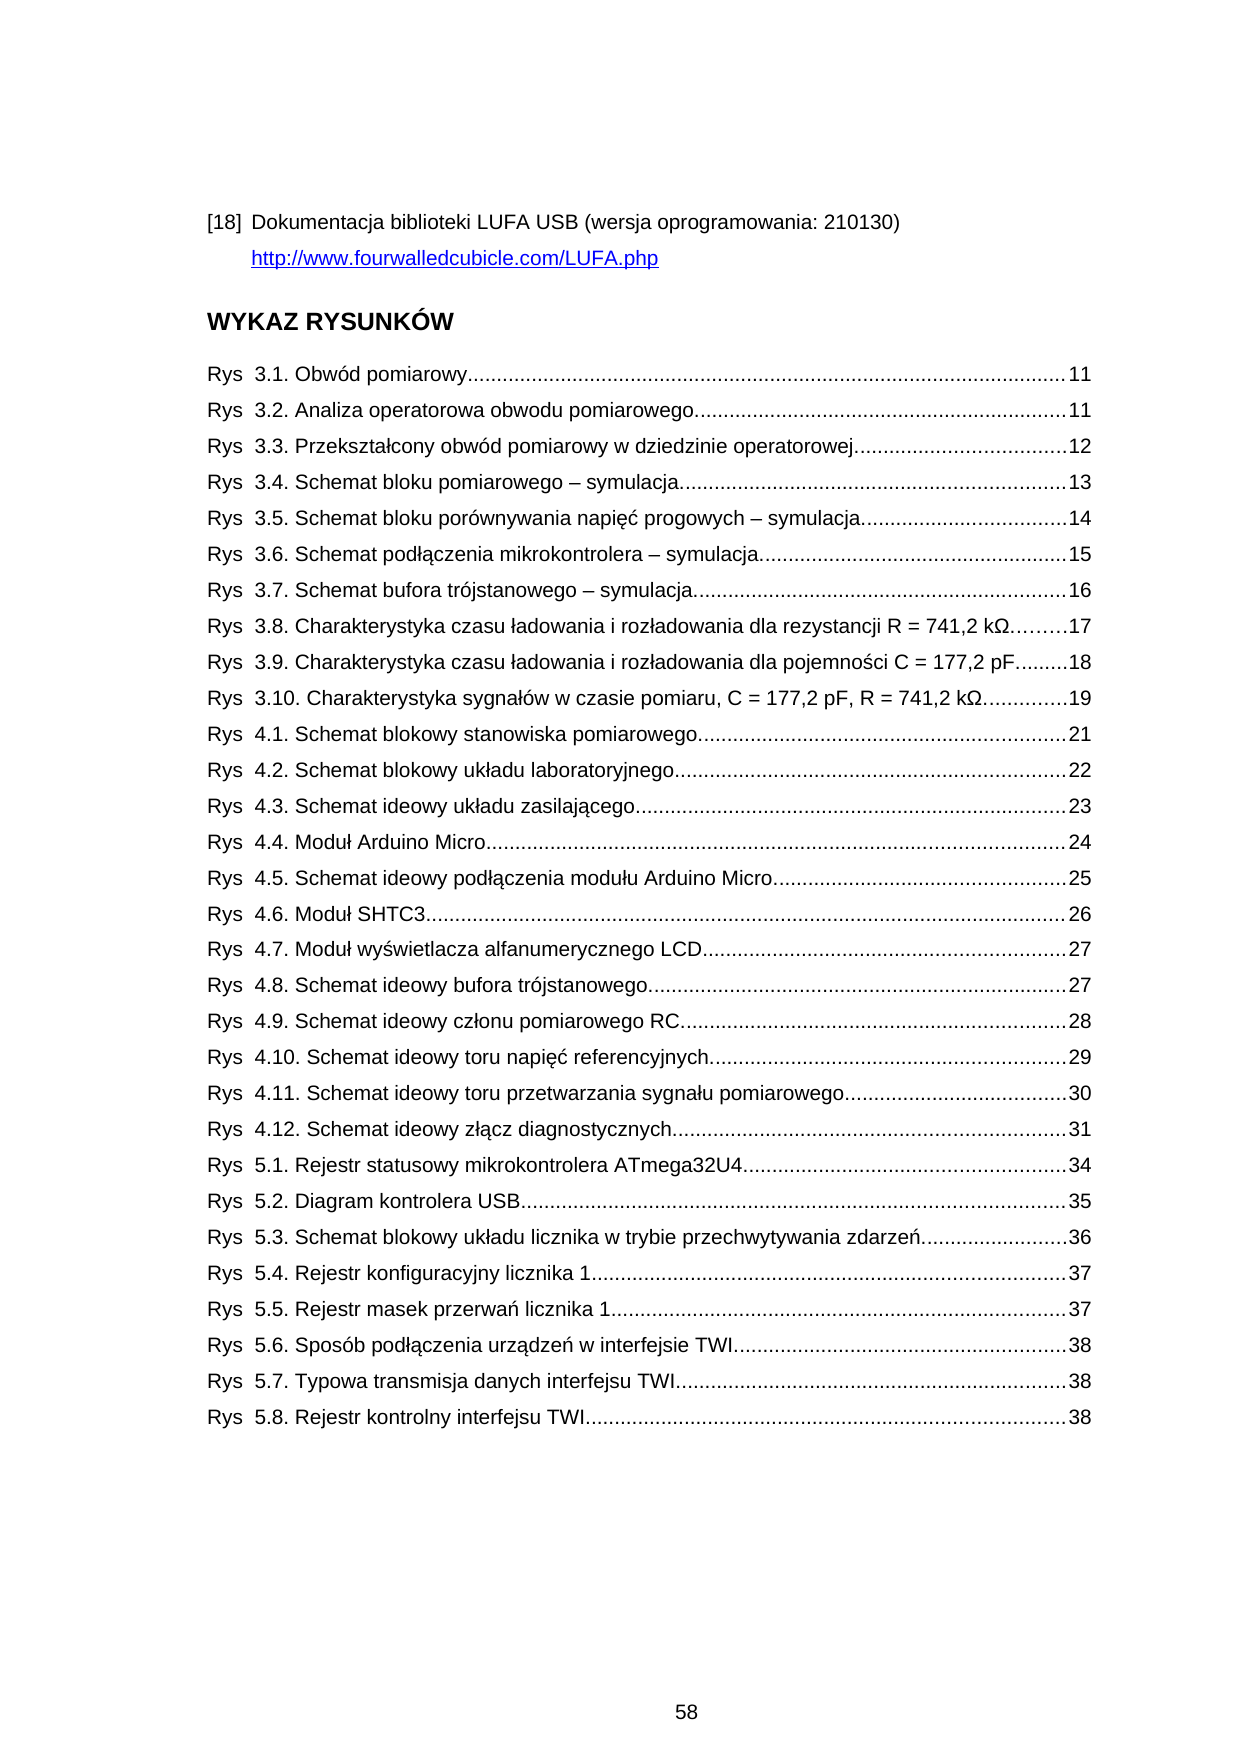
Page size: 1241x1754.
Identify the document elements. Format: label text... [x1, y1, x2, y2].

text Rys 4.1. Schemat blokowy stanowiska pomiarowego. 21 [207, 722, 1092, 746]
text Rys 4.12. Schemat ideowy złącz diagnostycznych. 31 [207, 1117, 1092, 1141]
text Rys 5.7. Typowa transmisja danych interfejsu TWI. 38 [207, 1368, 1092, 1392]
text Rys 4.11. Schemat ideowy toru przetwarzania sygnału pomiarowego. 30 [207, 1081, 1092, 1105]
text Rys 5.2. Diagram kontrolera USB 35 [207, 1189, 1092, 1213]
text Rys 3.10. Charakterystyka sygnałów w czasie pomiaru, C = 177,2 pF, R = 741,2 kΩ. 19 [207, 686, 1092, 710]
text Rys 4.2. Schemat blokowy układu laboratoryjnego. 22 [207, 758, 1092, 782]
text Rys 4.5. Schemat ideowy podłączenia modułu Arduino Micro. 25 [207, 865, 1092, 889]
text Rys 5.5. Rejestr masek przerwań licznika 1 37 [207, 1297, 1092, 1321]
list Dokumentacja biblioteki LUFA USB (wersja oprogramowania: 210130) http://www.fourwalledcubicle.com/LUFA.php [207, 210, 1092, 270]
text Rys 4.6. Moduł SHTC3. 26 [207, 901, 1092, 925]
text Rys 5.4. Rejestr konfiguracyjny licznika 1 37 [207, 1261, 1092, 1285]
text Rys 3.4. Schemat bloku pomiarowego – symulacja. 13 [207, 470, 1092, 494]
text Rys 4.10. Schemat ideowy toru napięć referencyjnych. 29 [207, 1045, 1092, 1069]
text Rys 3.5. Schemat bloku porównywania napięć progowych – symulacja. 14 [207, 506, 1092, 530]
text Rys 5.1. Rejestr statusowy mikrokontrolera ATmega32U4 34 [207, 1153, 1092, 1177]
text Rys 3.1. Obwód pomiarowy. 11 [207, 362, 1092, 386]
text Rys 4.4. Moduł Arduino Micro. 24 [207, 829, 1092, 853]
text Rys 3.2. Analiza operatorowa obwodu pomiarowego. 11 [207, 398, 1092, 422]
text Rys 4.8. Schemat ideowy bufora trójstanowego. 27 [207, 973, 1092, 997]
text Rys 3.3. Przekształcony obwód pomiarowy w dziedzinie operatorowej. 12 [207, 434, 1092, 458]
subtitle Wykaz rysunków [207, 307, 1092, 335]
text Rys 3.7. Schemat bufora trójstanowego – symulacja. 16 [207, 578, 1092, 602]
text Rys 4.9. Schemat ideowy członu pomiarowego RC. 28 [207, 1009, 1092, 1033]
text Rys 5.8. Rejestr kontrolny interfejsu TWI. 38 [207, 1404, 1092, 1428]
text Rys 4.3. Schemat ideowy układu zasilającego. 23 [207, 793, 1092, 817]
text Rys 3.8. Charakterystyka czasu ładowania i rozładowania dla rezystancji R = 741,2 kΩ. 17 [207, 614, 1092, 638]
text Rys 3.6. Schemat podłączenia mikrokontrolera – symulacja. 15 [207, 542, 1092, 566]
text Rys 4.7. Moduł wyświetlacza alfanumerycznego LCD 27 [207, 937, 1092, 961]
text Rys 3.9. Charakterystyka czasu ładowania i rozładowania dla pojemności C = 177,2 pF. 18 [207, 650, 1092, 674]
text Rys 5.6. Sposób podłączenia urządzeń w interfejsie TWI. 38 [207, 1333, 1092, 1357]
text Rys 5.3. Schemat blokowy układu licznika w trybie przechwytywania zdarzeń. 36 [207, 1225, 1092, 1249]
